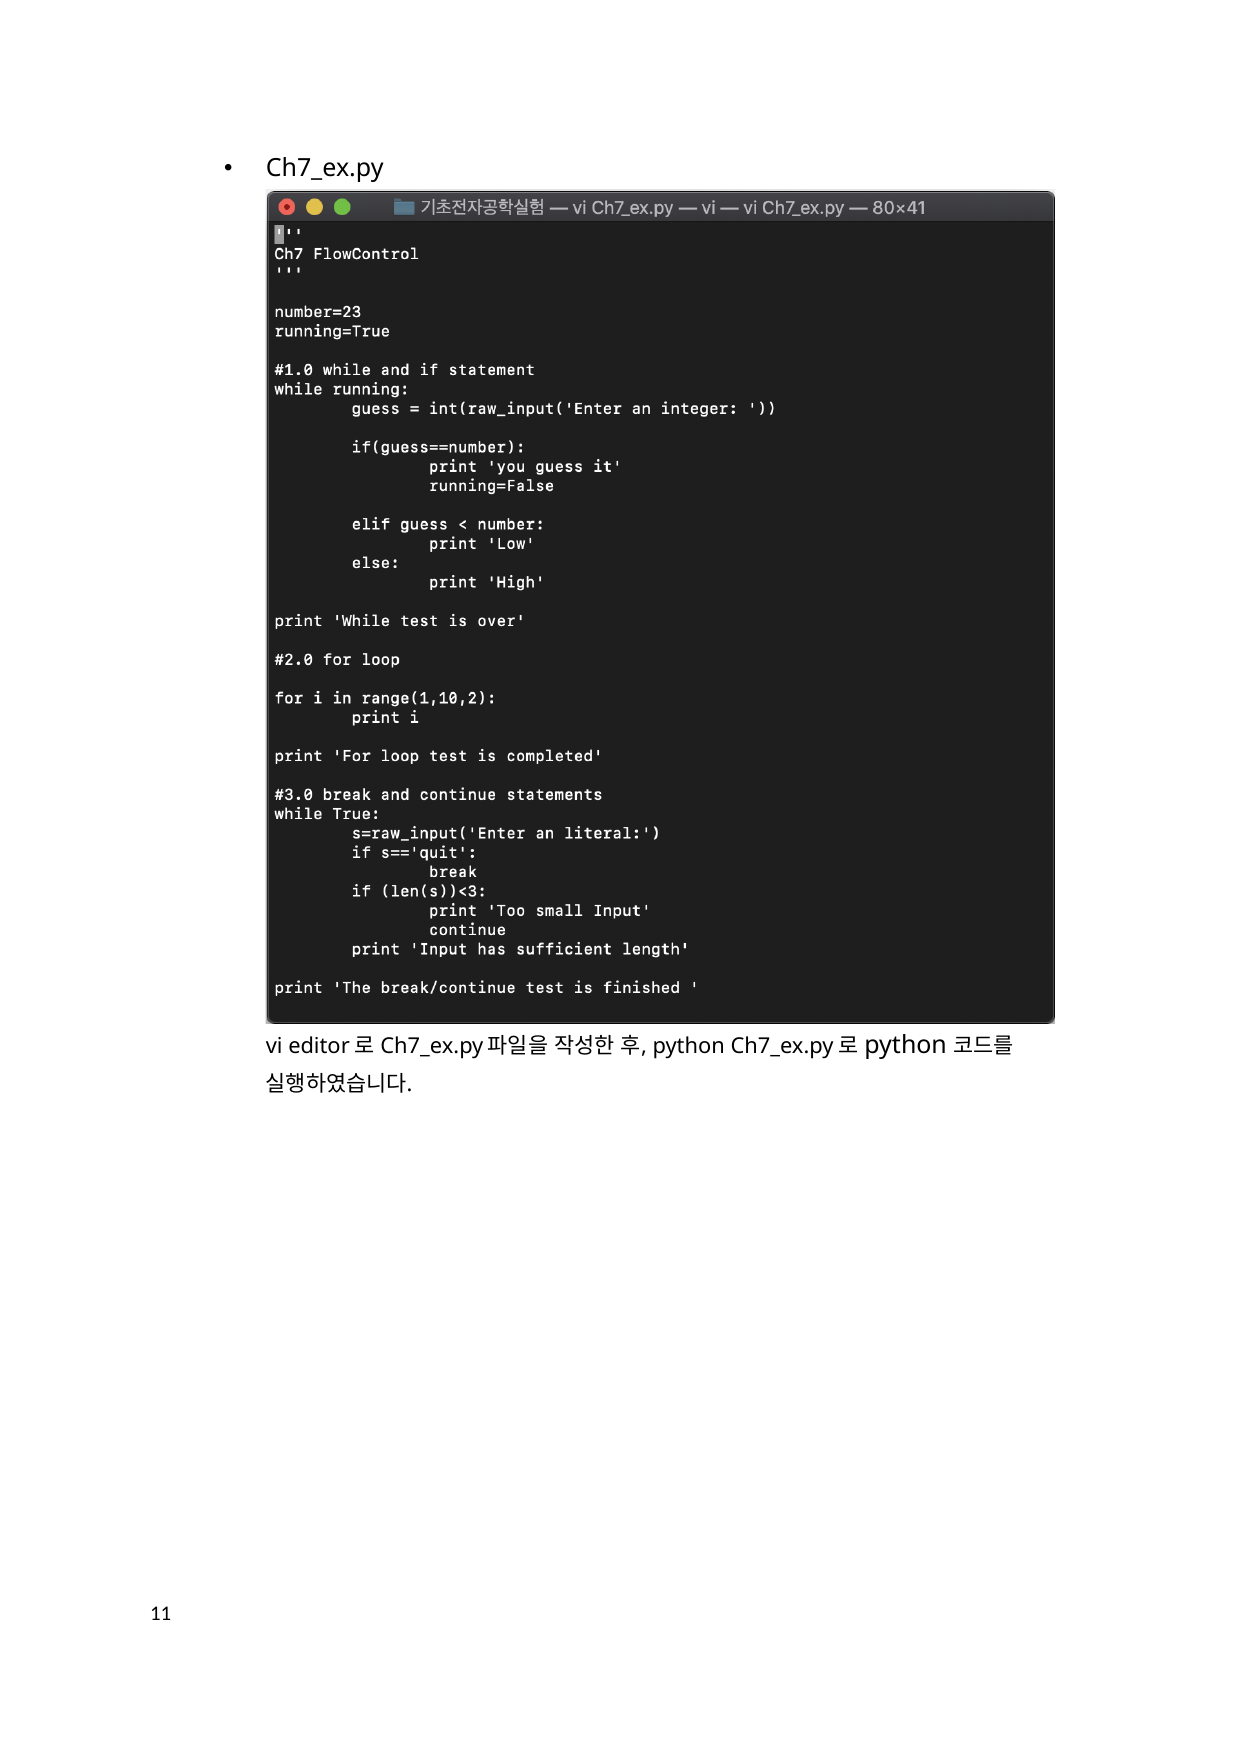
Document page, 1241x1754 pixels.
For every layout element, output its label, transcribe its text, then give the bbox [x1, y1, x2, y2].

list Ch7_ex.py [224, 150, 1090, 184]
list vi editor로 Ch7_ex.py파일을 작성한 후, python Ch7_ex.py로 python 코드를 실행하였습니다. [266, 1027, 1090, 1097]
picture [265, 189, 1055, 1024]
